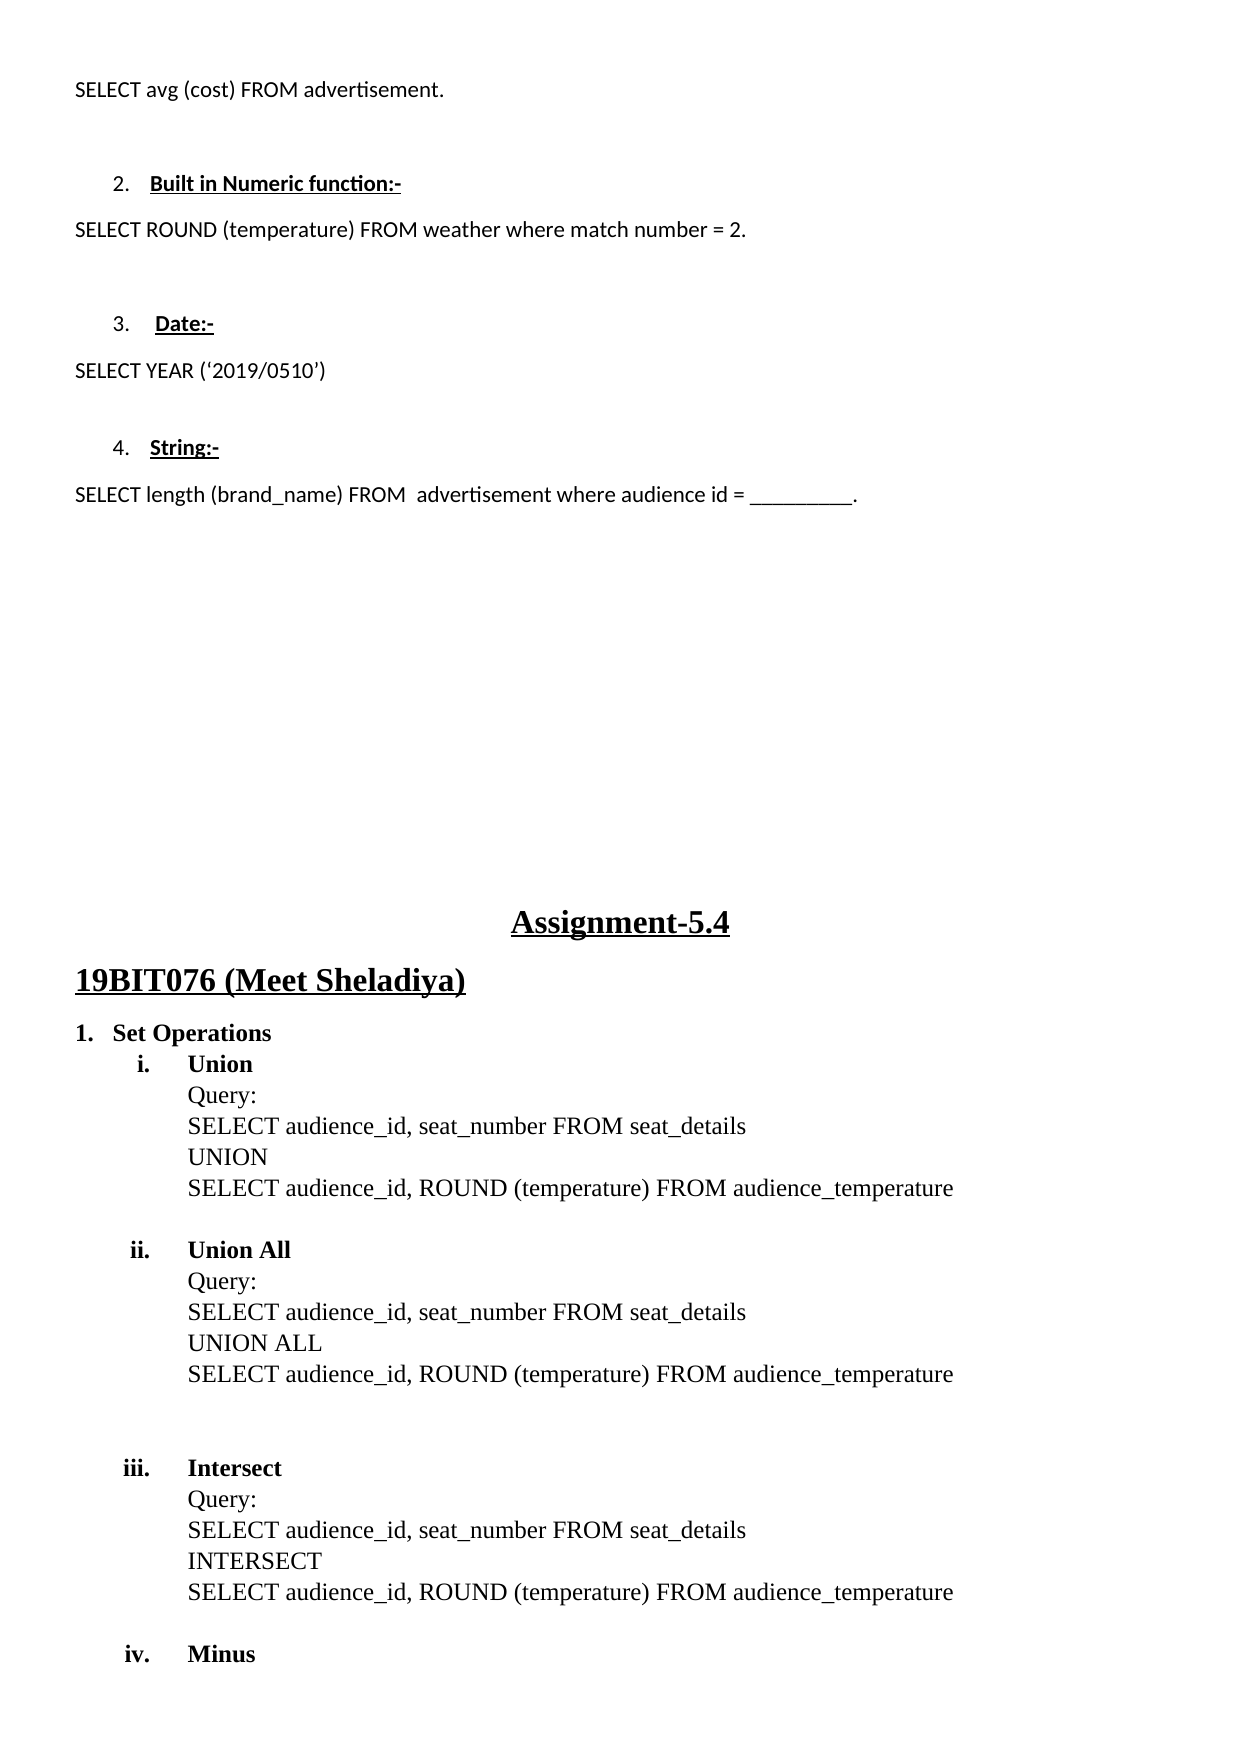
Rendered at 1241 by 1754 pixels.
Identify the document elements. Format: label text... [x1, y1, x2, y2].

text Query: [187, 1266, 1165, 1295]
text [150, 1515, 1165, 1543]
text SELECT audience_id, seat_number FROM seat_details [150, 1297, 1165, 1326]
text Assignment-5.4 [75, 902, 1165, 940]
text SELECT length (brand_name) FROM advertisement where audience id = _________. [75, 480, 1165, 508]
list Union All [150, 1235, 1165, 1264]
text UNION ALL [150, 1328, 1165, 1357]
text UNION [150, 1142, 1165, 1171]
list Set Operations [75, 1018, 1165, 1047]
list Union [150, 1049, 1165, 1078]
text Query: [187, 1080, 1165, 1109]
text SELECT avg (cost) FROM advertisement. [75, 75, 1165, 103]
text SELECT audience_id, ROUND (temperature) FROM audience_temperature [150, 1173, 1165, 1202]
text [150, 1577, 1165, 1606]
text INTERSECT [150, 1546, 1165, 1574]
list Date:- [112, 309, 1165, 337]
text SELECT audience_id, seat_number FROM seat_details [150, 1111, 1165, 1140]
list Minus [150, 1639, 1165, 1668]
list String:- [112, 433, 1165, 461]
list Intersect [150, 1453, 1165, 1481]
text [150, 1359, 1165, 1388]
text 19BIT076 (Meet Sheladiya) [75, 960, 1165, 998]
list Built in Numeric function:- [112, 169, 1165, 197]
text SELECT YEAR (‘2019/0510’) [75, 356, 1165, 384]
text Query: [187, 1484, 1165, 1512]
text SELECT ROUND (temperature) FROM weather where match number = 2. [75, 216, 1165, 244]
